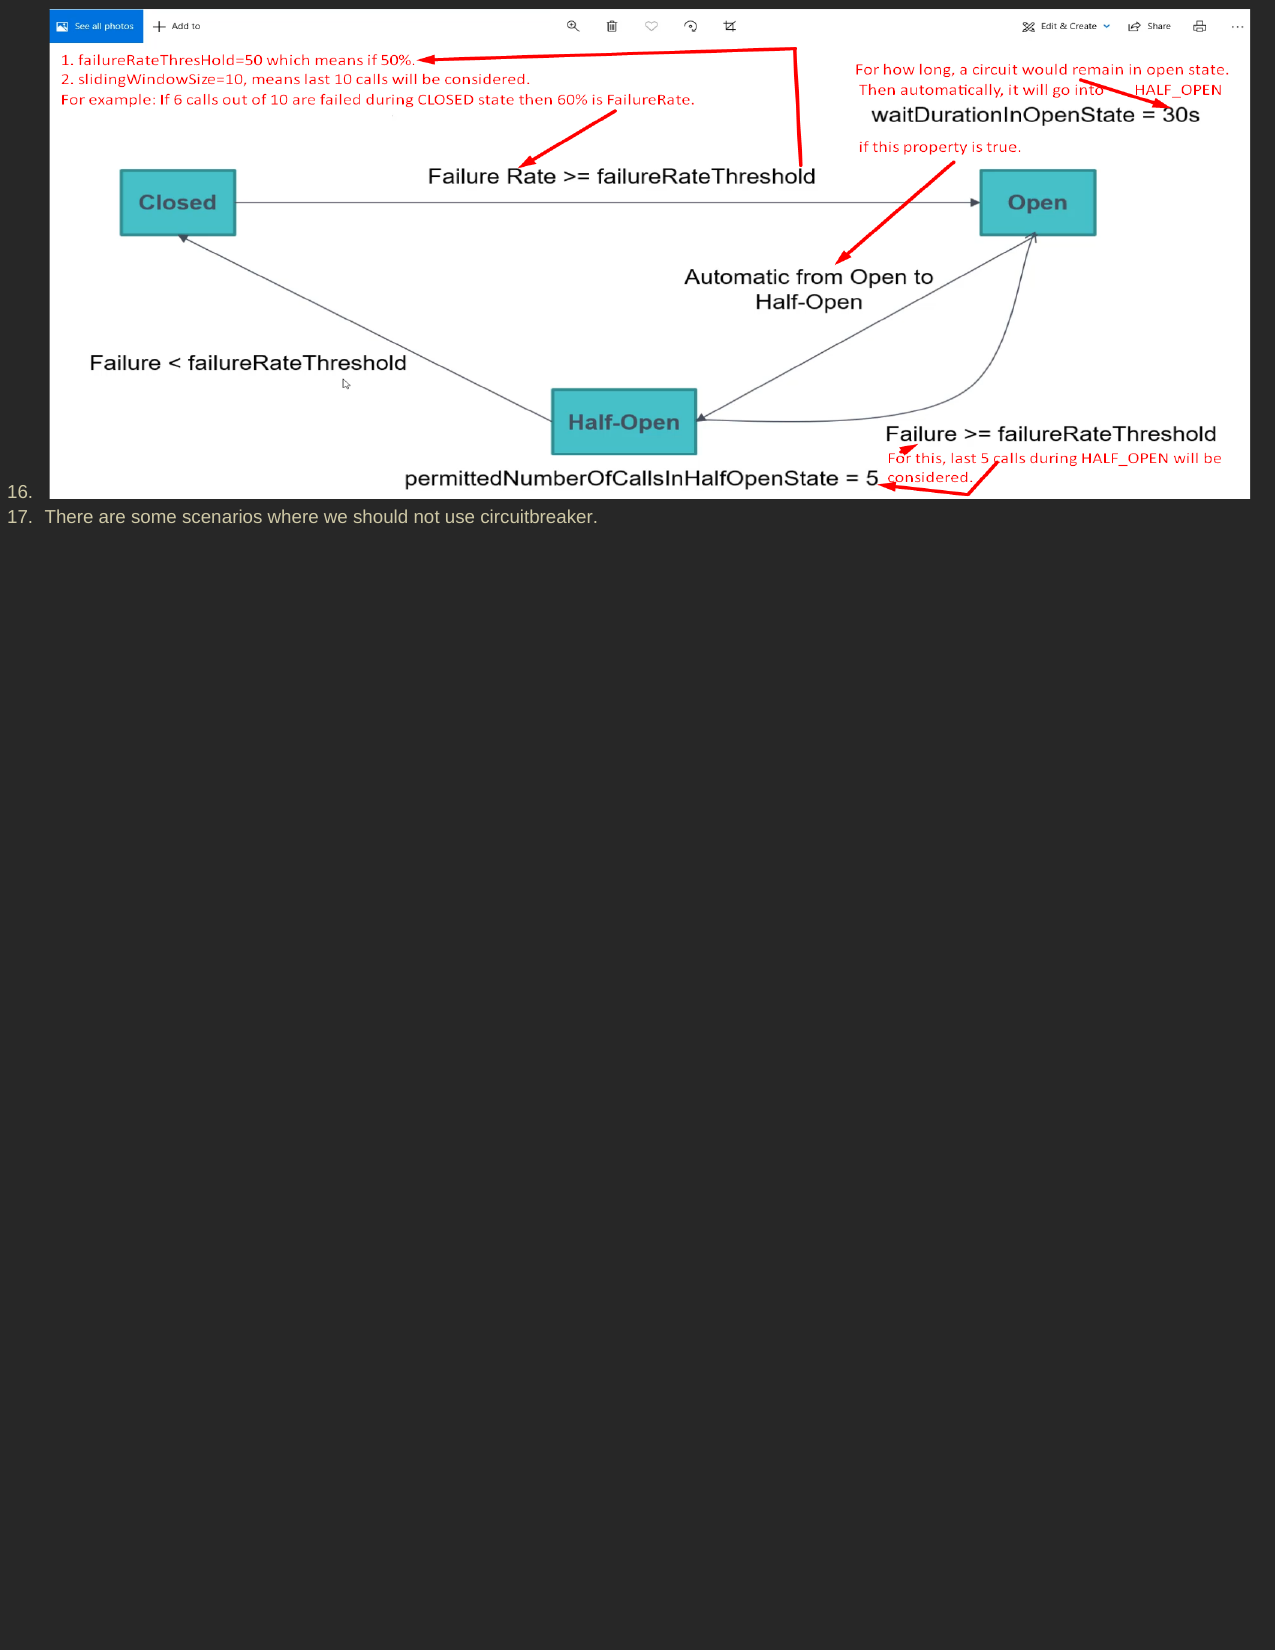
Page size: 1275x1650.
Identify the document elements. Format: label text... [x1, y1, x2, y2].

picture [49, 9, 1251, 499]
list There are some scenarios where we should not use circuitbreaker. [7, 506, 1255, 527]
